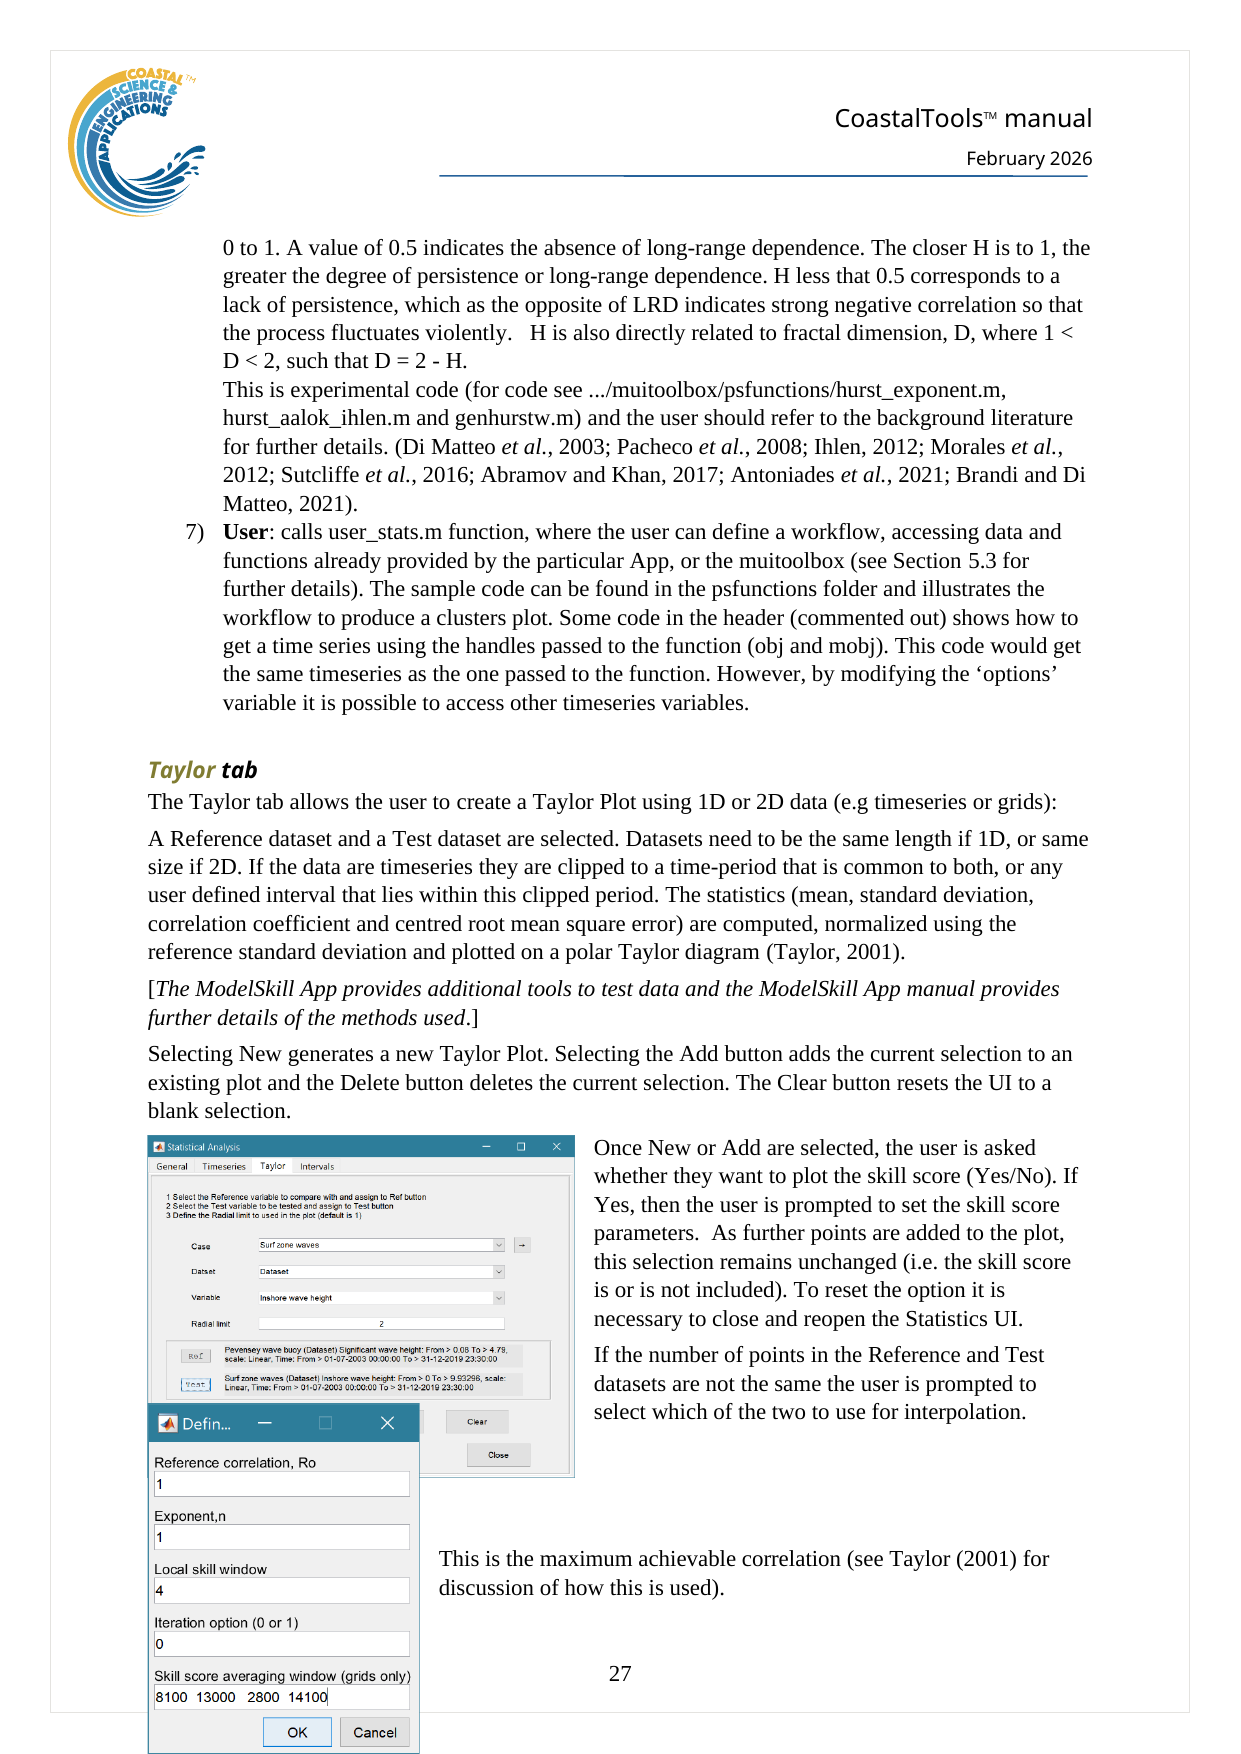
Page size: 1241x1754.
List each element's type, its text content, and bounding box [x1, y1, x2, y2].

list User: calls user_stats.m function, where the user can define a workflow, accessing data and functions already provided by the particular App, or the muitoolbox (see Section 5.3 for further details). The sample code can be found in the psfunctions folder and illustrates the workflow to produce a clusters plot. Some code in the header (commented out) shows how to get a time series using the handles passed to the function (obj and mobj). This code would get the same timeseries as the one passed to the function. However, by modifying the ‘options’ variable it is possible to access other timeseries variables. [185, 518, 1093, 715]
text Selecting New generates a new Taylor Plot. Selecting the Add button adds the current selection to an existing plot and the Delete button deletes the current selection. The Clear button resets the UI to a blank selection. [148, 1040, 1093, 1123]
text Once New or Add are selected, the user is asked whether they want to plot the skill score (Yes/No). If Yes, then the user is prompted to set the skill score parameters. As further points are added to the plot, this selection remains unchanged (i.e. the skill score is or is not included). To reset the option it is necessary to close and reopen the Statistics UI. [148, 1134, 1093, 1331]
text This is experimental code (for code see .../muitoolbox/psfunctions/hurst_exponent.m, hurst_aalok_ihlen.m and genhurstw.m) and the user should refer to the background literature for further details. (Di Matteo et al., 2003; Pacheco et al., 2008; Ihlen, 2012; Morales et al., 2012; Sutcliffe et al., 2016; Abramov and Khan, 2017; Antoniades et al., 2021; Brandi and Di Matteo, 2021). [223, 376, 1093, 516]
text [The ModelSkill App provides additional tools to test data and the ModelSkill App manual provides further details of the methods used.] [148, 975, 1093, 1030]
picture [147, 1135, 575, 1754]
text The Taylor tab allows the user to create a Taylor Plot using 1D or 2D data (e.g timeseries or grids): [148, 788, 1093, 814]
text If the number of points in the Reference and Test datasets are not the same the user is prompted to select which of the two to use for interpolation. [575, 1341, 1093, 1424]
text This is the maximum achievable correlation (see Taylor (2001) for discussion of how this is used). [420, 1545, 1093, 1600]
text A Reference dataset and a Test dataset are selected. Datasets need to be the same length if 1D, or same size if 2D. If the data are timeseries they are clipped to a time-period that is common to both, or any user defined interval that lies within this clipped period. The statistics (mean, standard deviation, correlation coefficient and centred root mean square error) are computed, normalized using the reference standard deviation and plotted on a polar Taylor diagram (Taylor, 2001). [148, 824, 1093, 965]
text Taylor tab [148, 754, 1093, 785]
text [223, 234, 1093, 374]
